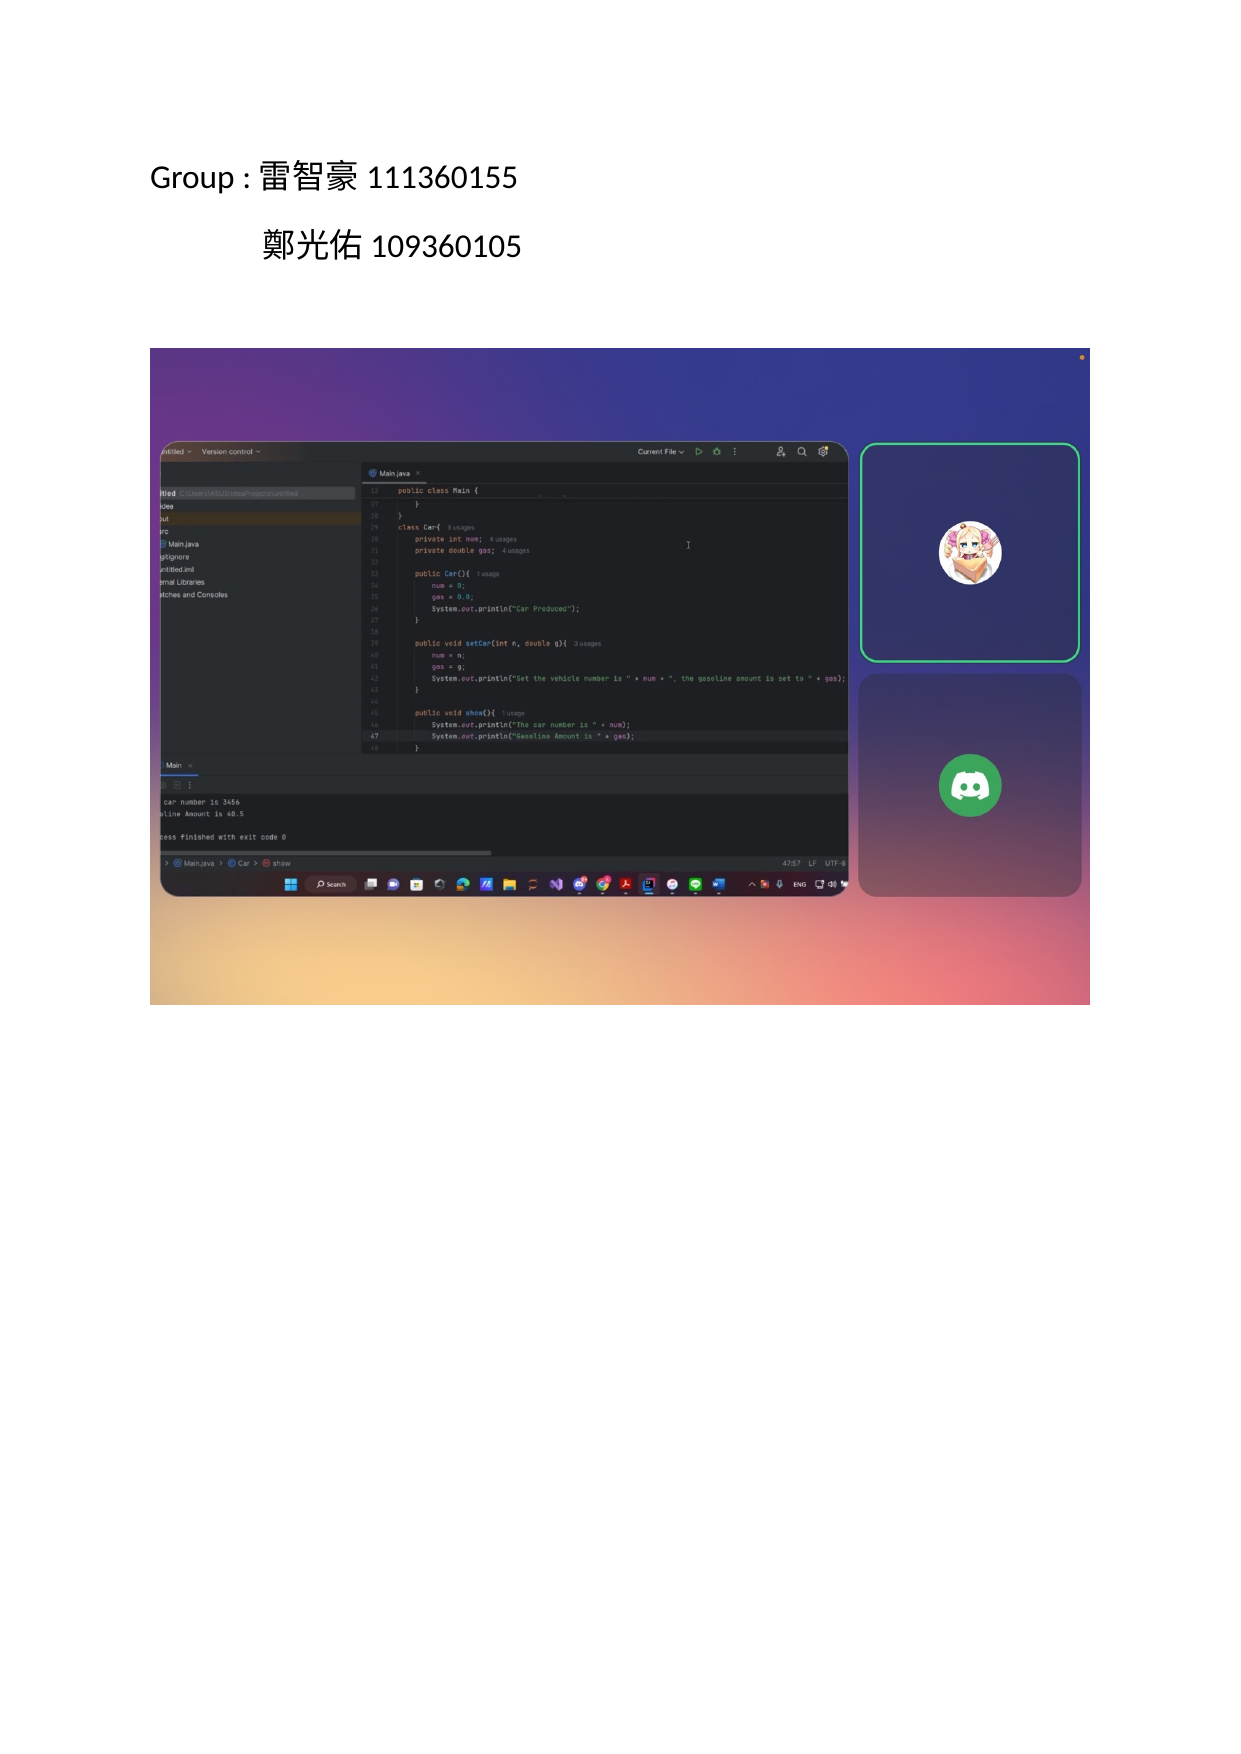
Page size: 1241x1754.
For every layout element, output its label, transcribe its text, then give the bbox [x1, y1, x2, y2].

picture [150, 348, 1090, 1005]
text Group : 雷智豪 111360155 [150, 150, 1090, 198]
text 鄭光佑 109360105 [150, 219, 1090, 267]
